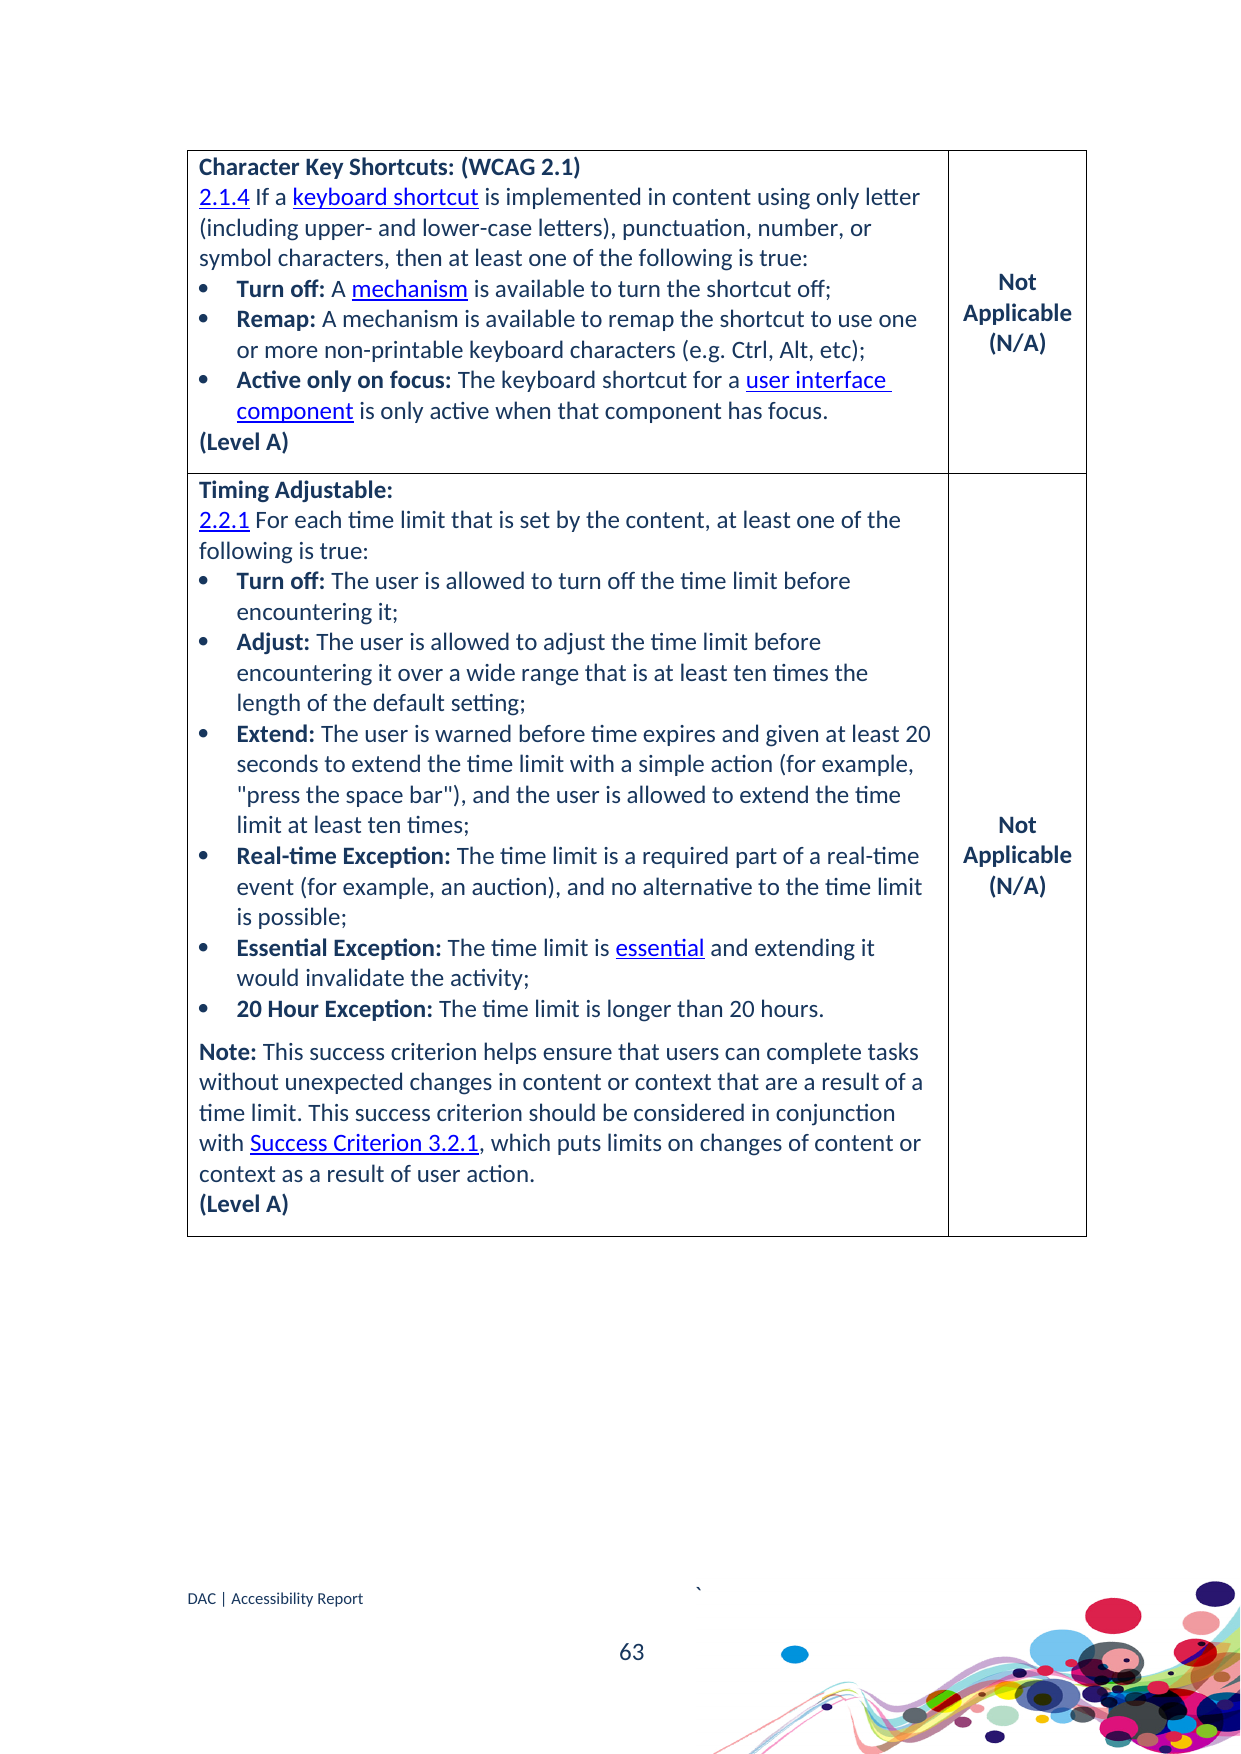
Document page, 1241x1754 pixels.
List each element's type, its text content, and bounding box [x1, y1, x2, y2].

table_cell Timing Adjustable: 2.2.1 For each time limit that is set by the content, at least one of the following is true: Turn off: The user is allowed to turn off the time limit before encountering it; Adjust: The user is allowed to adjust the time limit before encountering it over a wide range that is at least ten times the length of the default setting; Extend: The user is warned before time expires and given at least 20 seconds to extend the time limit with a simple action (for example, "press the space bar"), and the user is allowed to extend the time limit at least ten times; Real-time Exception: The time limit is a required part of a real-time event (for example, an auction), and no alternative to the time limit is possible; Essential Exception: The time limit is essential and extending it would invalidate the activity; 20 Hour Exception: The time limit is longer than 20 hours. Note: This success criterion helps ensure that users can complete tasks without unexpected changes in content or context that are a result of a time limit. This success criterion should be considered in conjunction with Success Criterion 3.2.1, which puts limits on changes of content or context as a result of user action. (Level A) [188, 474, 948, 1236]
table_header Character Key Shortcuts: (WCAG 2.1) 2.1.4 If a keyboard shortcut is implemented in content using only letter (including upper- and lower-case letters), punctuation, number, or symbol characters, then at least one of the following is true: Turn off: A mechanism is available to turn the shortcut off; Remap: A mechanism is available to remap the shortcut to use one or more non-printable keyboard characters (e.g. Ctrl, Alt, etc); Active only on focus: The keyboard shortcut for a user interface component is only active when that component has focus. (Level A) [188, 151, 948, 473]
table_header Not Applicable (N/A) [949, 151, 1086, 473]
table_cell Not Applicable (N/A) [949, 474, 1086, 1236]
picture [696, 1567, 1241, 1754]
